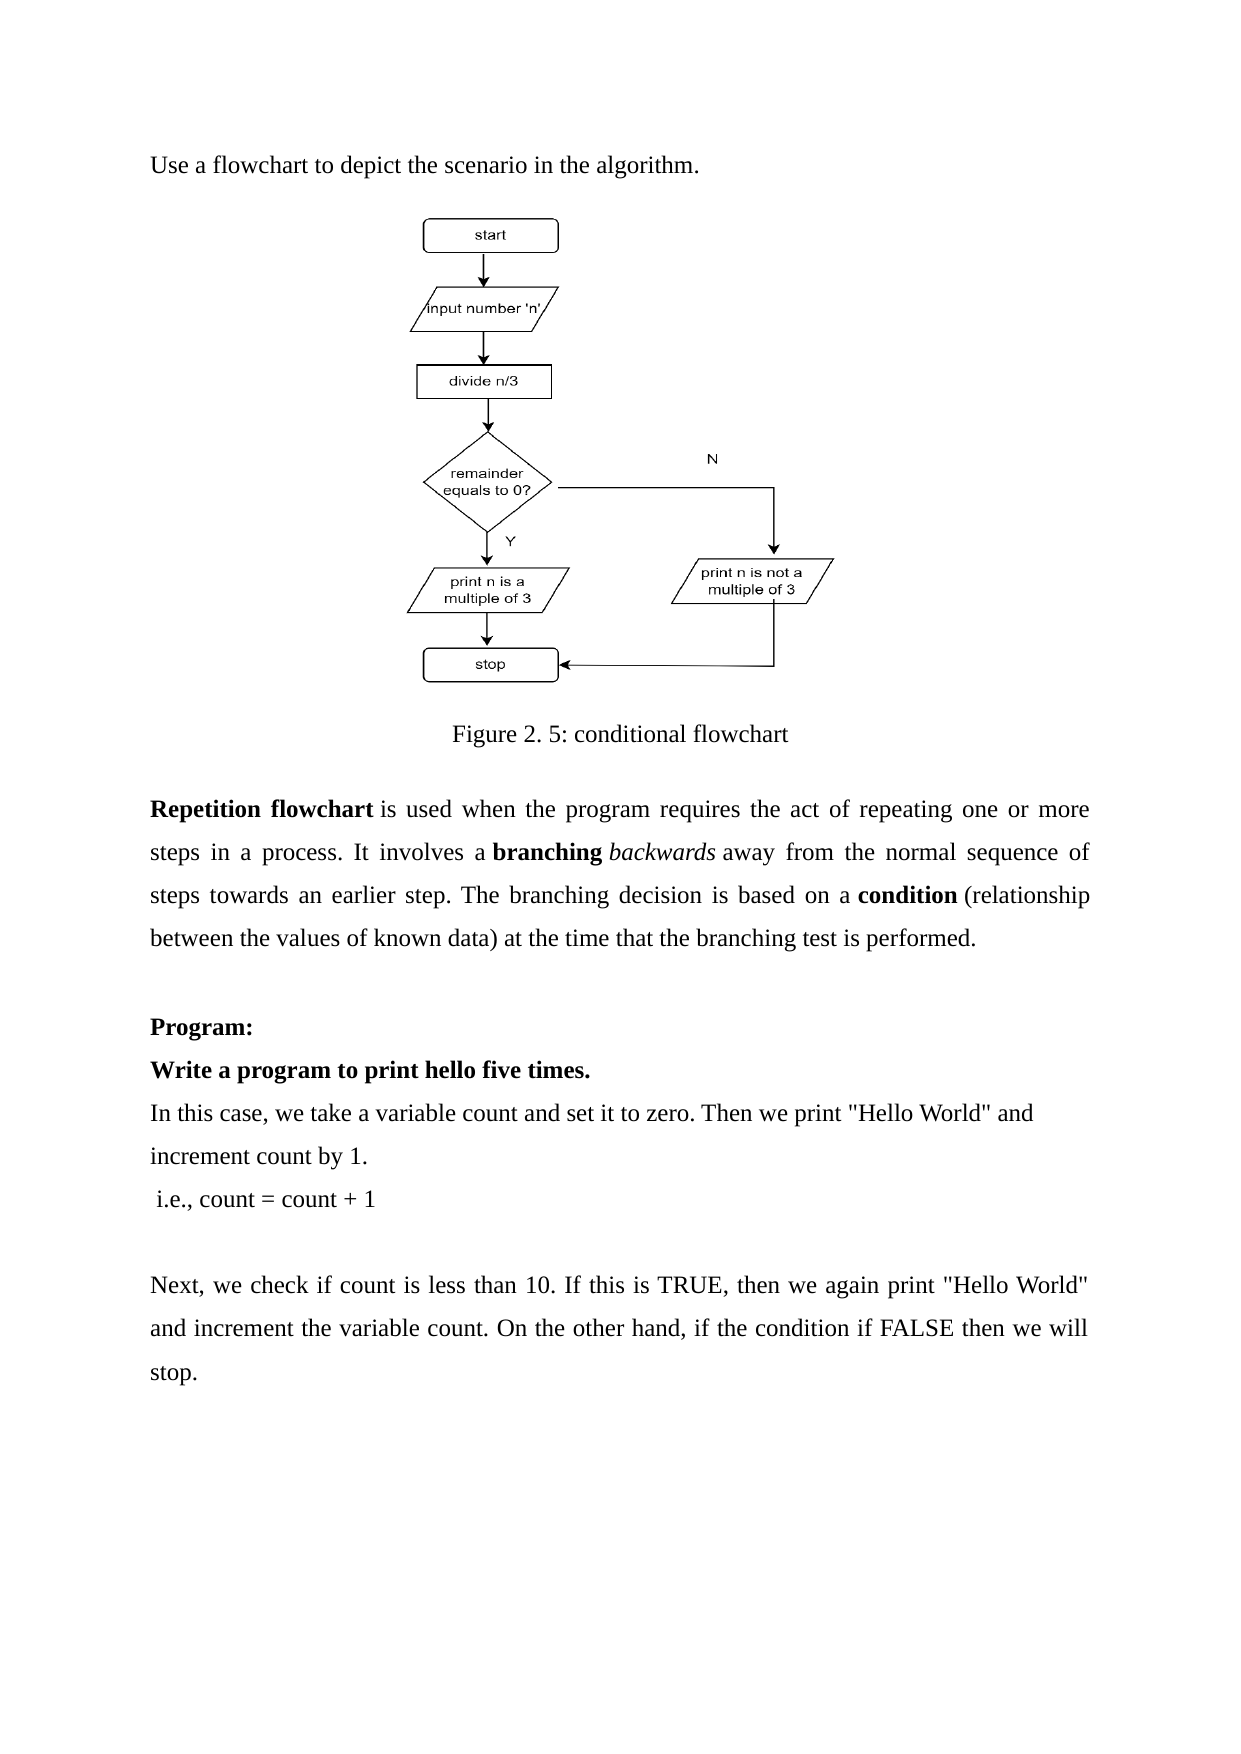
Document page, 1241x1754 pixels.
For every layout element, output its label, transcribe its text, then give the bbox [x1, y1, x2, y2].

text Use a flowchart to depict the scenario in the algorithm. [150, 150, 1090, 179]
text In this case, we take a variable count and set it to zero. Then we print "Hello World" and increment count by 1. [150, 1098, 1090, 1170]
text i.e., count = count + 1 [150, 1184, 1090, 1213]
text Repetition flowchart is used when the program requires the act of repeating one or more steps in a process. It involves a branching backwards away from the normal sequence of steps towards an earlier step. The branching decision is based on a condition (relationship between the values of known data) at the time that the branching test is performed. [150, 794, 1090, 952]
picture [393, 207, 847, 693]
text Program: [150, 1012, 1090, 1040]
text Write a program to print hello five times. [150, 1055, 1090, 1083]
text Next, we check if count is less than 10. If this is TRUE, then we again print "Hello World" and increment the variable count. On the other hand, if the condition if FALSE then we will stop. [150, 1270, 1090, 1385]
text Figure 2. 5: conditional flowchart [150, 719, 1090, 748]
